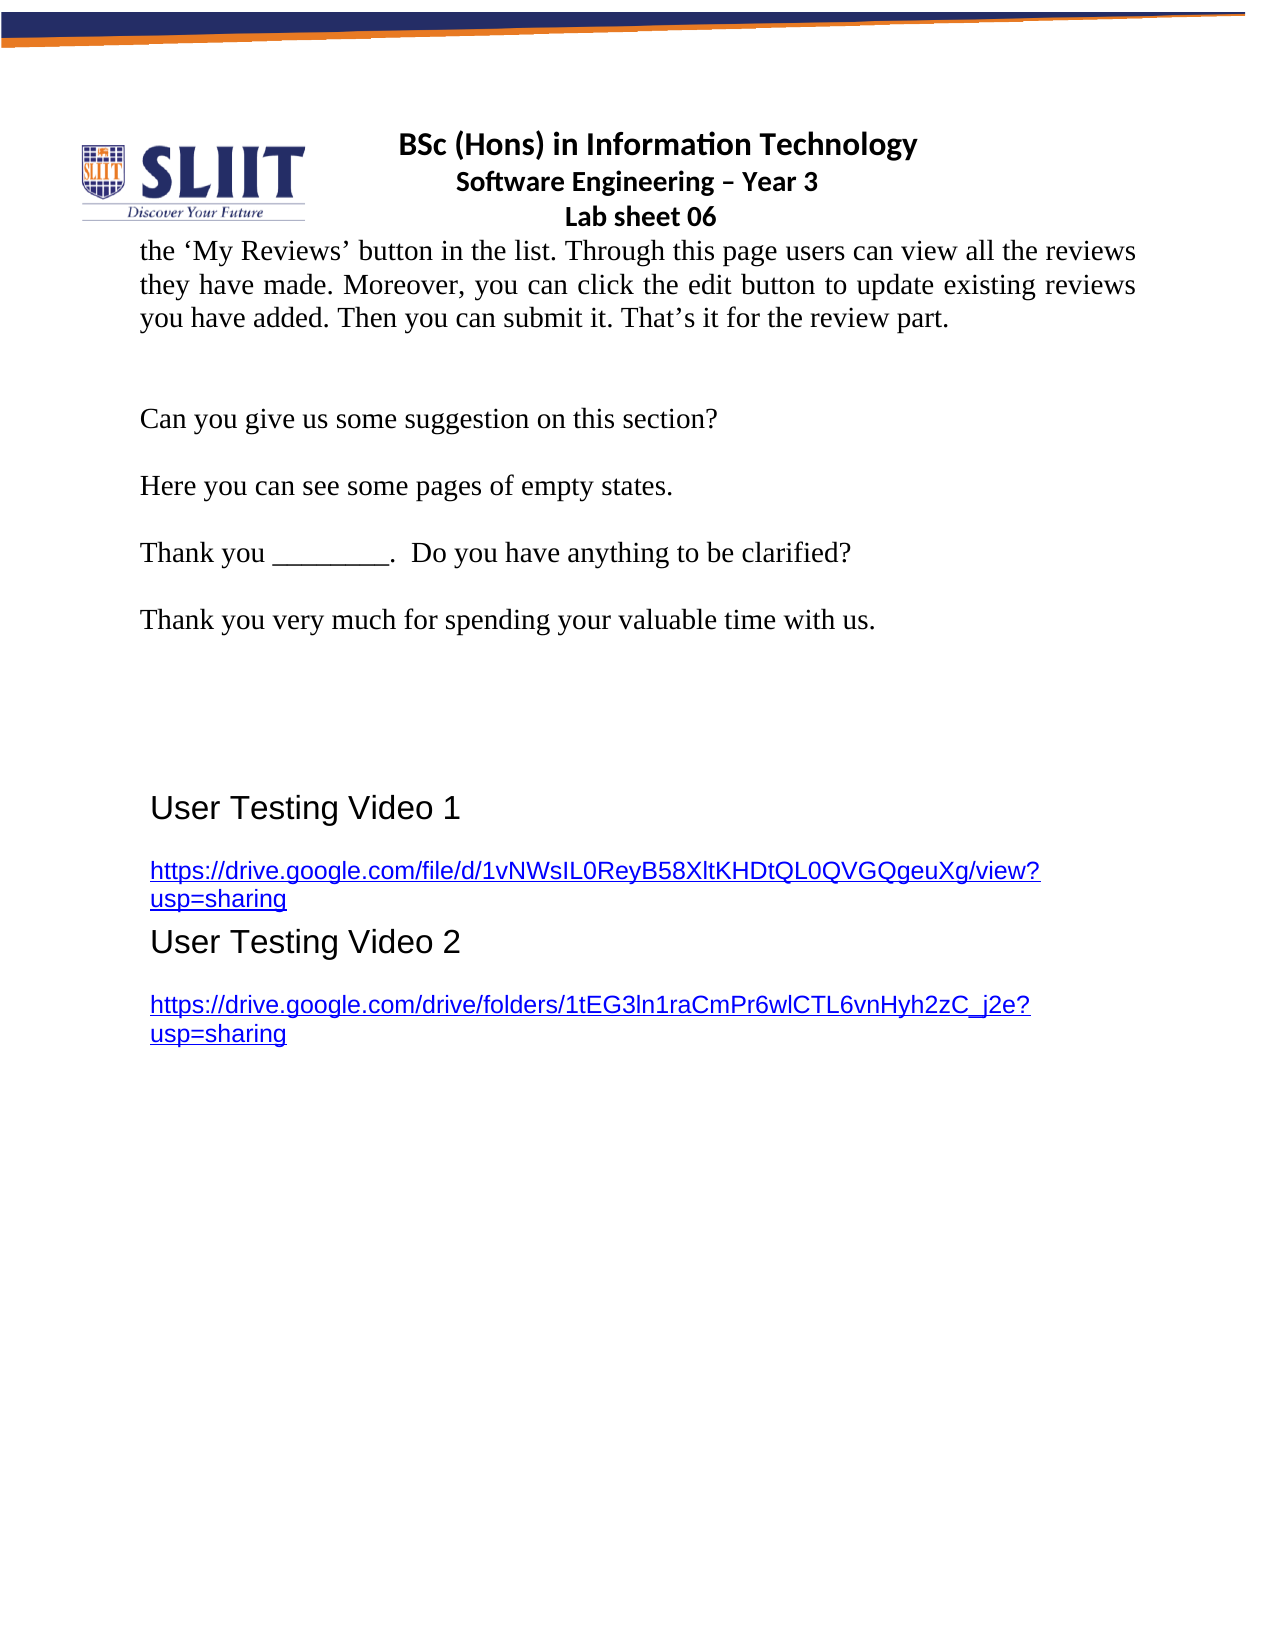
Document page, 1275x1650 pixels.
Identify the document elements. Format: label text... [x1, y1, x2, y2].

text Here you can see some pages of empty states. [139, 468, 1137, 502]
text User Testing Video 1 [150, 788, 1137, 827]
text Can you give us some suggestion on this section? [139, 401, 1137, 434]
subtitle https://drive.google.com/drive/folders/1tEG3ln1raCmPr6wlCTL6vnHyh2zC_j2e?usp=sharing [150, 990, 1137, 1047]
picture [1, 12, 1246, 48]
picture [81, 145, 306, 221]
subtitle https://drive.google.com/file/d/1vNWsIL0ReyB58XltKHDtQL0QVGQgeuXg/view?usp=sharing [150, 856, 1137, 913]
text Thank you very much for spending your valuable time with us. [139, 602, 1137, 636]
text User Testing Video 2 [150, 922, 1137, 961]
text Thank you ________. Do you have anything to be clarified? [139, 535, 1137, 569]
